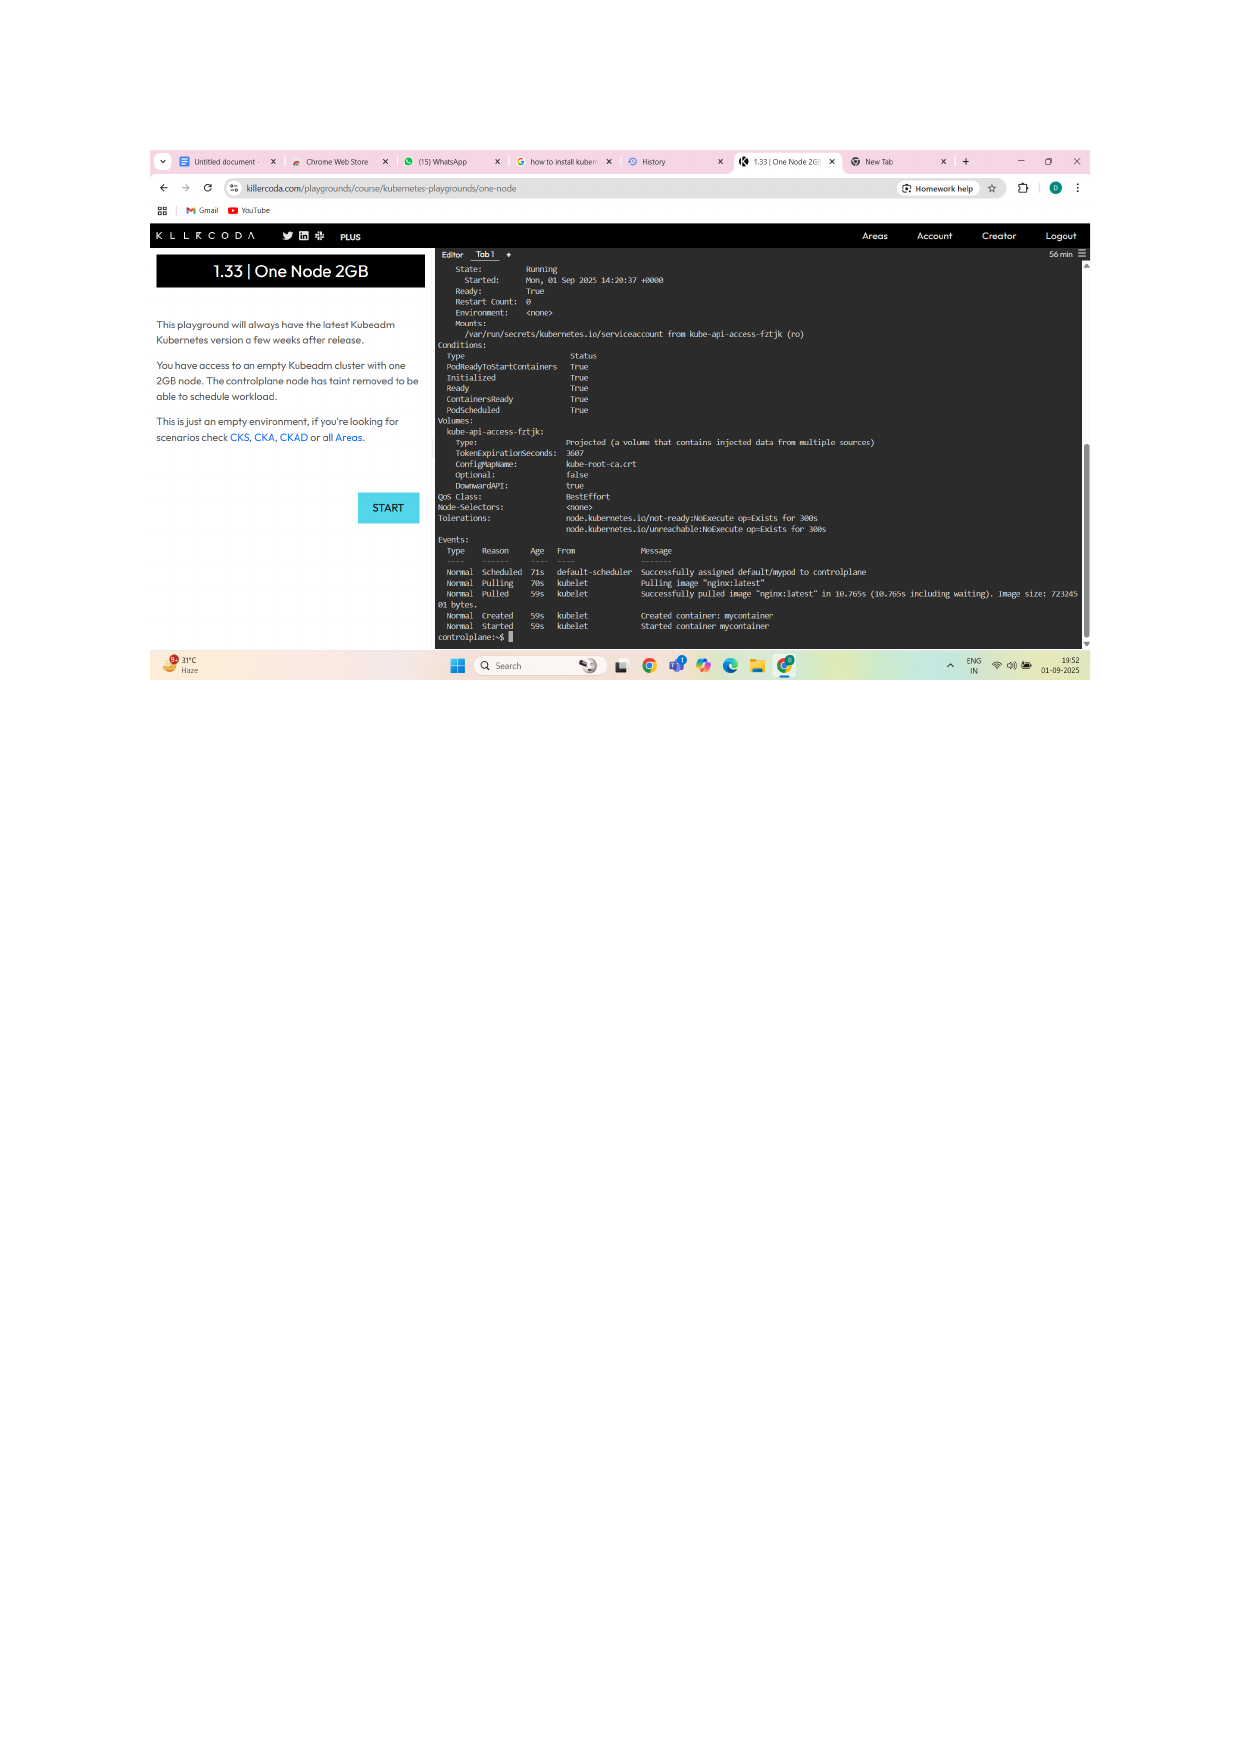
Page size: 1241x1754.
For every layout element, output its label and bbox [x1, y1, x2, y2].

picture [150, 150, 1091, 680]
